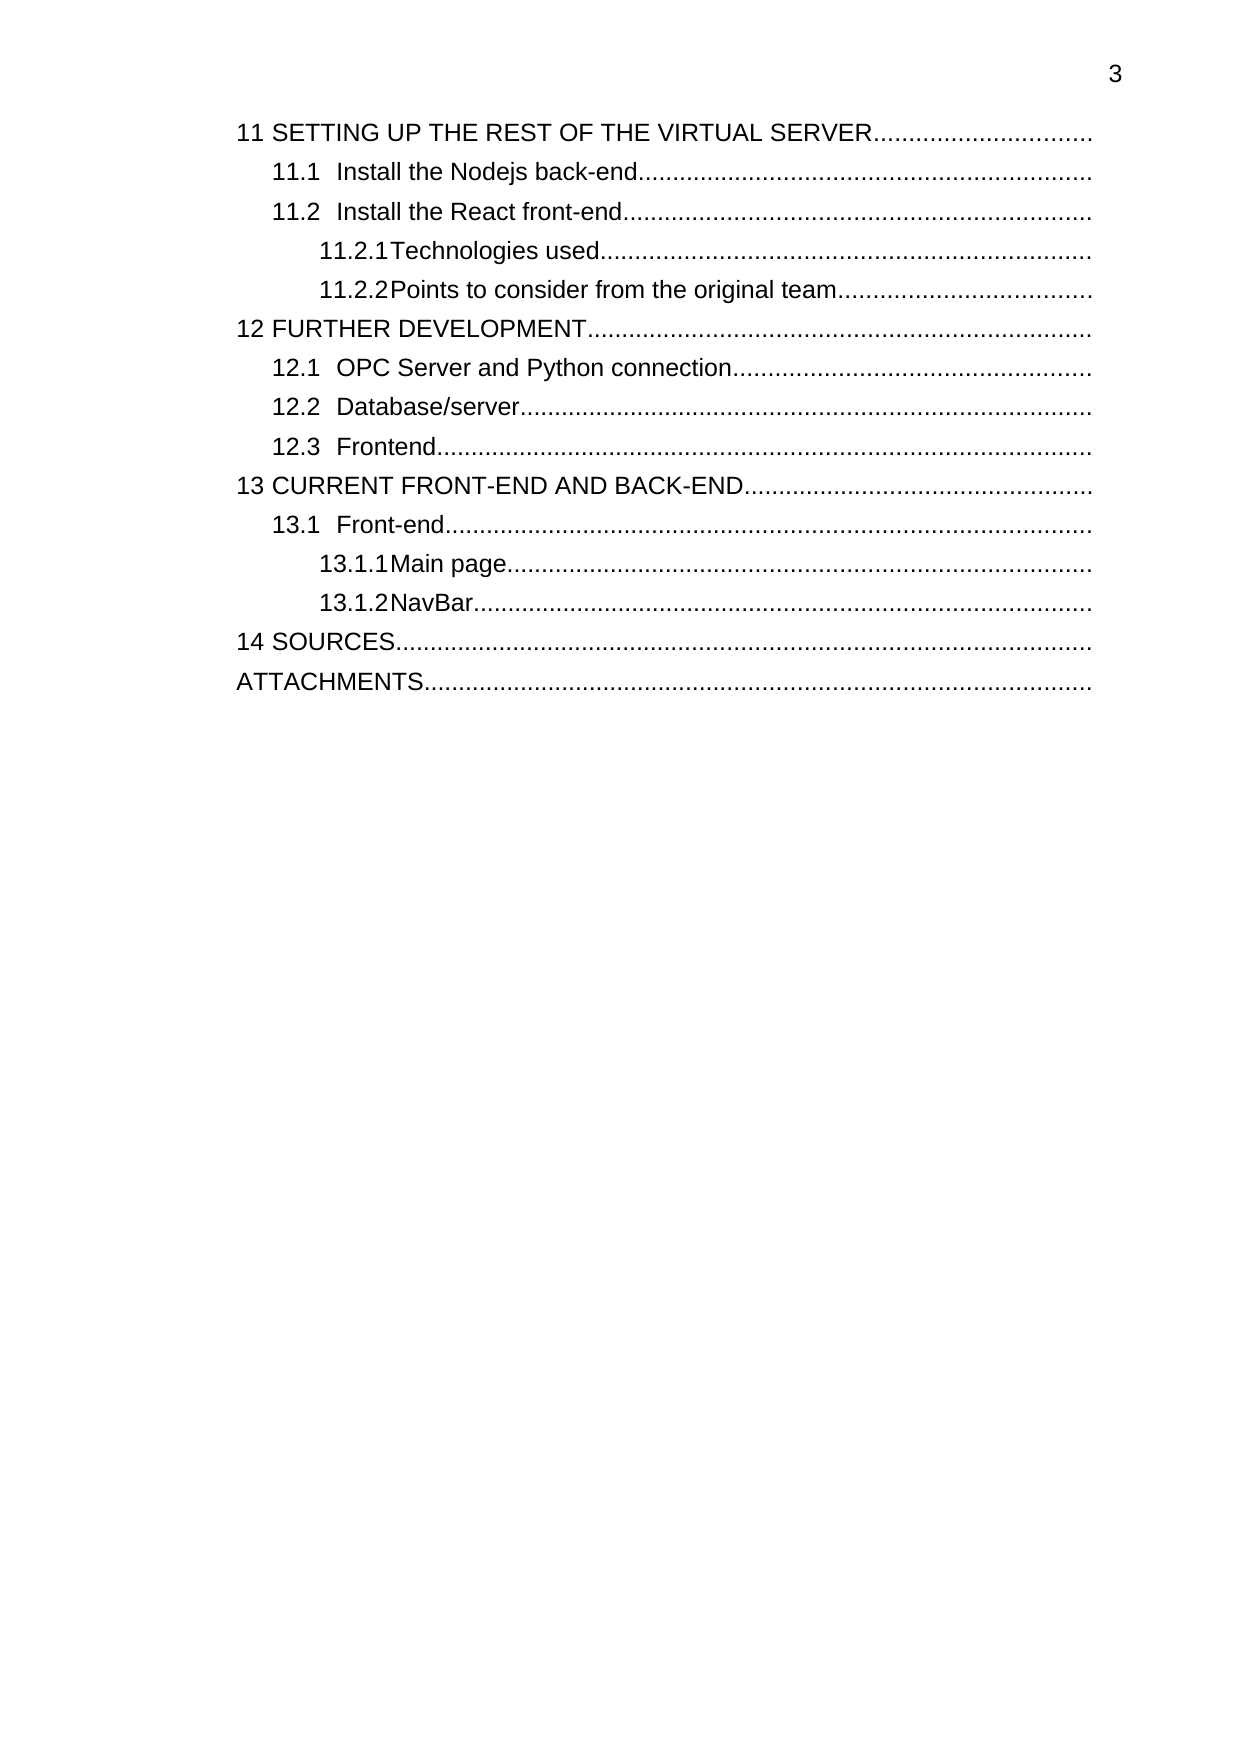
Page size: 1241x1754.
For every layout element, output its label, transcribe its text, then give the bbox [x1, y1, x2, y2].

text 13.1.2 NavBar 45 [319, 588, 1061, 617]
text 12 FURTHER DEVELOPMENT 42 [236, 314, 1061, 343]
text 12.3 Frontend 42 [272, 431, 1061, 460]
text ATTACHMENTS 47 [236, 666, 1061, 695]
text 13 CURRENT FRONT-END AND BACK-END 44 [236, 471, 1061, 499]
text 13.1 Front-end 44 [272, 510, 1061, 538]
text 12.2 Database/server 42 [272, 392, 1061, 421]
text 11.1 Install the Nodejs back-end 37 [272, 157, 1061, 186]
text 13.1.1 Main page 44 [319, 549, 1061, 578]
text 12.1 OPC Server and Python connection 42 [272, 353, 1061, 382]
text 11.2 Install the React front-end 39 [272, 196, 1061, 225]
text 11.2.1 Technologies used 40 [319, 236, 1061, 264]
text 14 SOURCES 46 [236, 627, 1061, 656]
text 11.2.2 Points to consider from the original team 41 [319, 275, 1061, 303]
text 11 SETTING UP THE REST OF THE VIRTUAL SERVER 37 [236, 118, 1061, 147]
